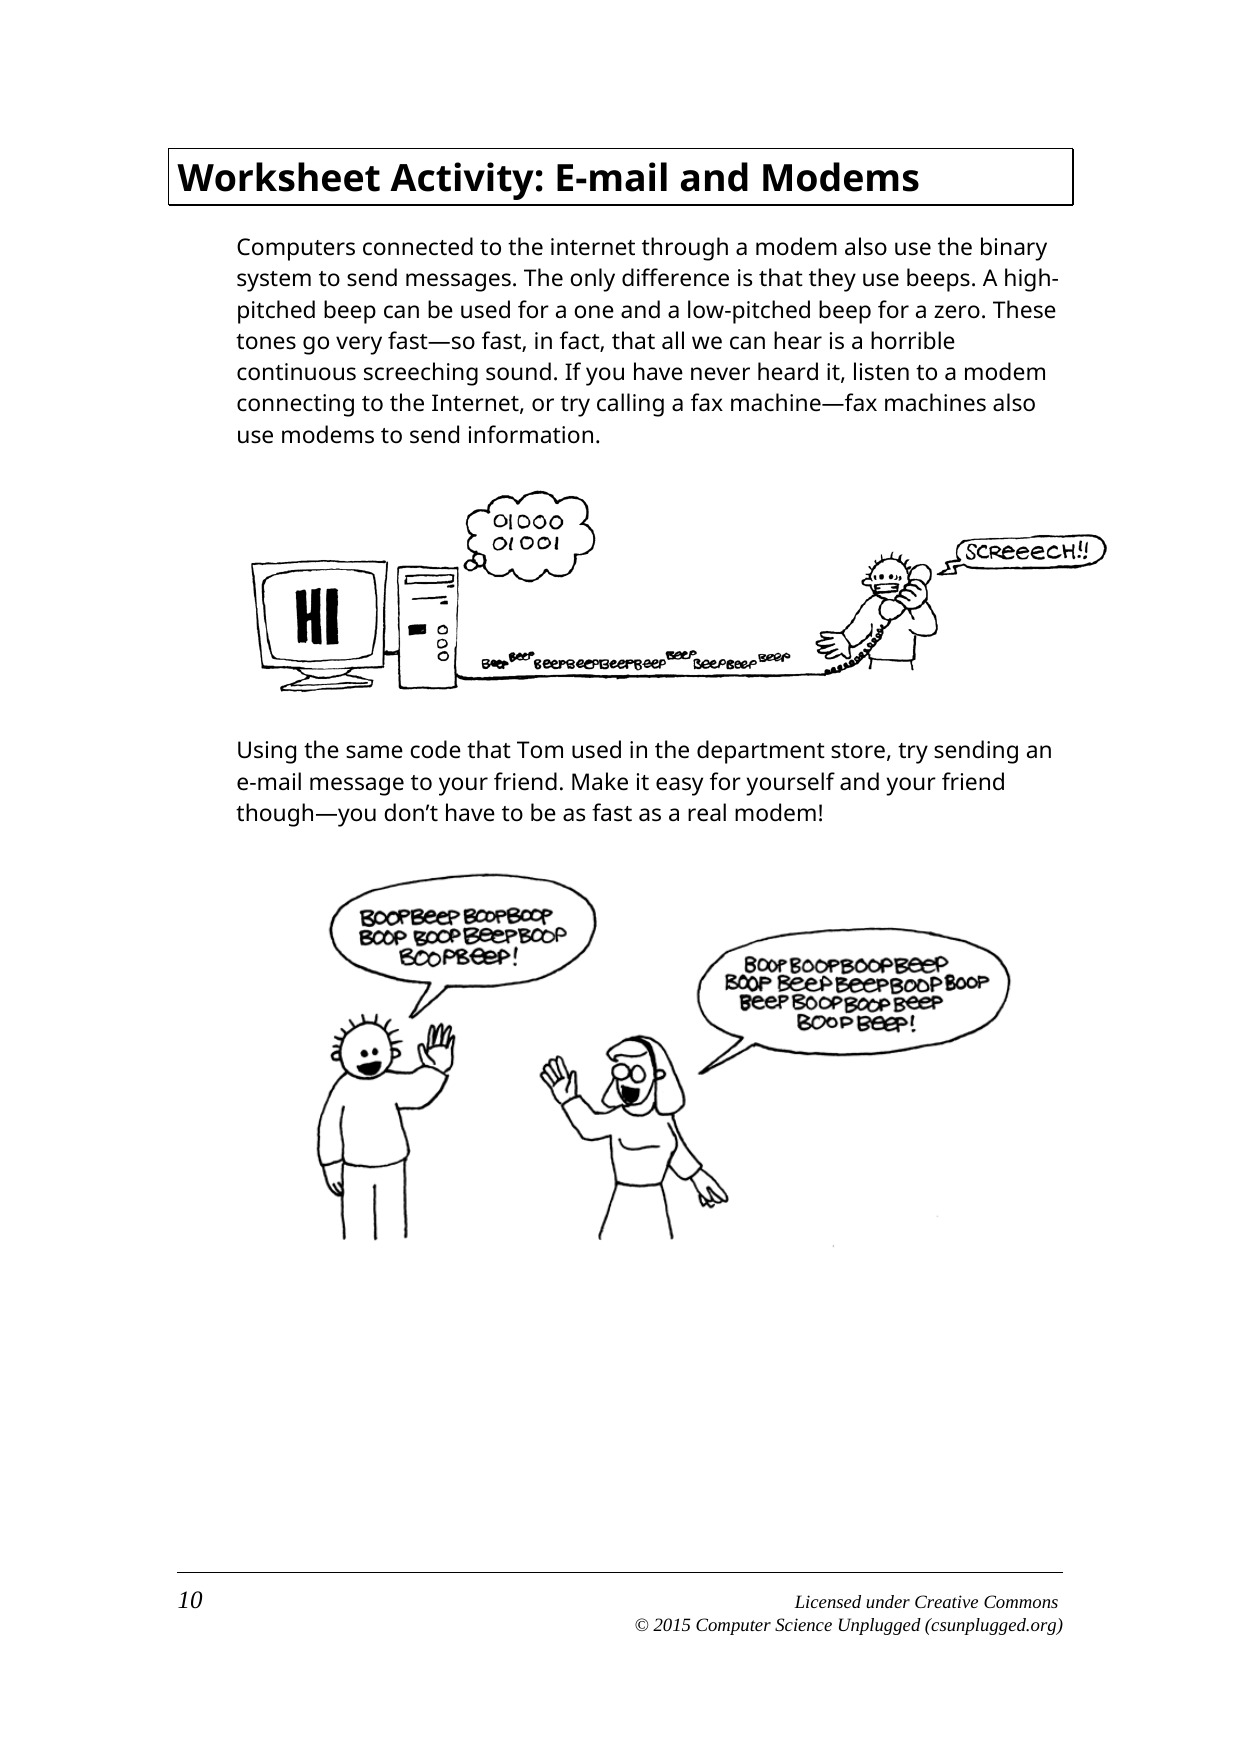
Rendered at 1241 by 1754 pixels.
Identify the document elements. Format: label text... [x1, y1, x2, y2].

text Computers connected to the internet through a modem also use the binary system to send messages. The only difference is that they use beeps. A high-pitched beep can be used for a one and a low-pitched beep for a zero. These tones go very fast—so fast, in fact, that all we can hear is a horrible continuous screeching sound. If you have never heard it, listen to a modem connecting to the Internet, or try calling a fax machine—fax machines also use modems to send information. [236, 231, 1063, 450]
picture [266, 852, 1033, 1278]
text Using the same code that Tom used in the department store, try sending an e-mail message to your friend. Make it easy for yourself and your friend though—you don’t have to be as fast as a real modem! [236, 734, 1063, 828]
picture [236, 474, 1123, 710]
title Worksheet Activity: E-mail and Modems [169, 149, 1072, 204]
